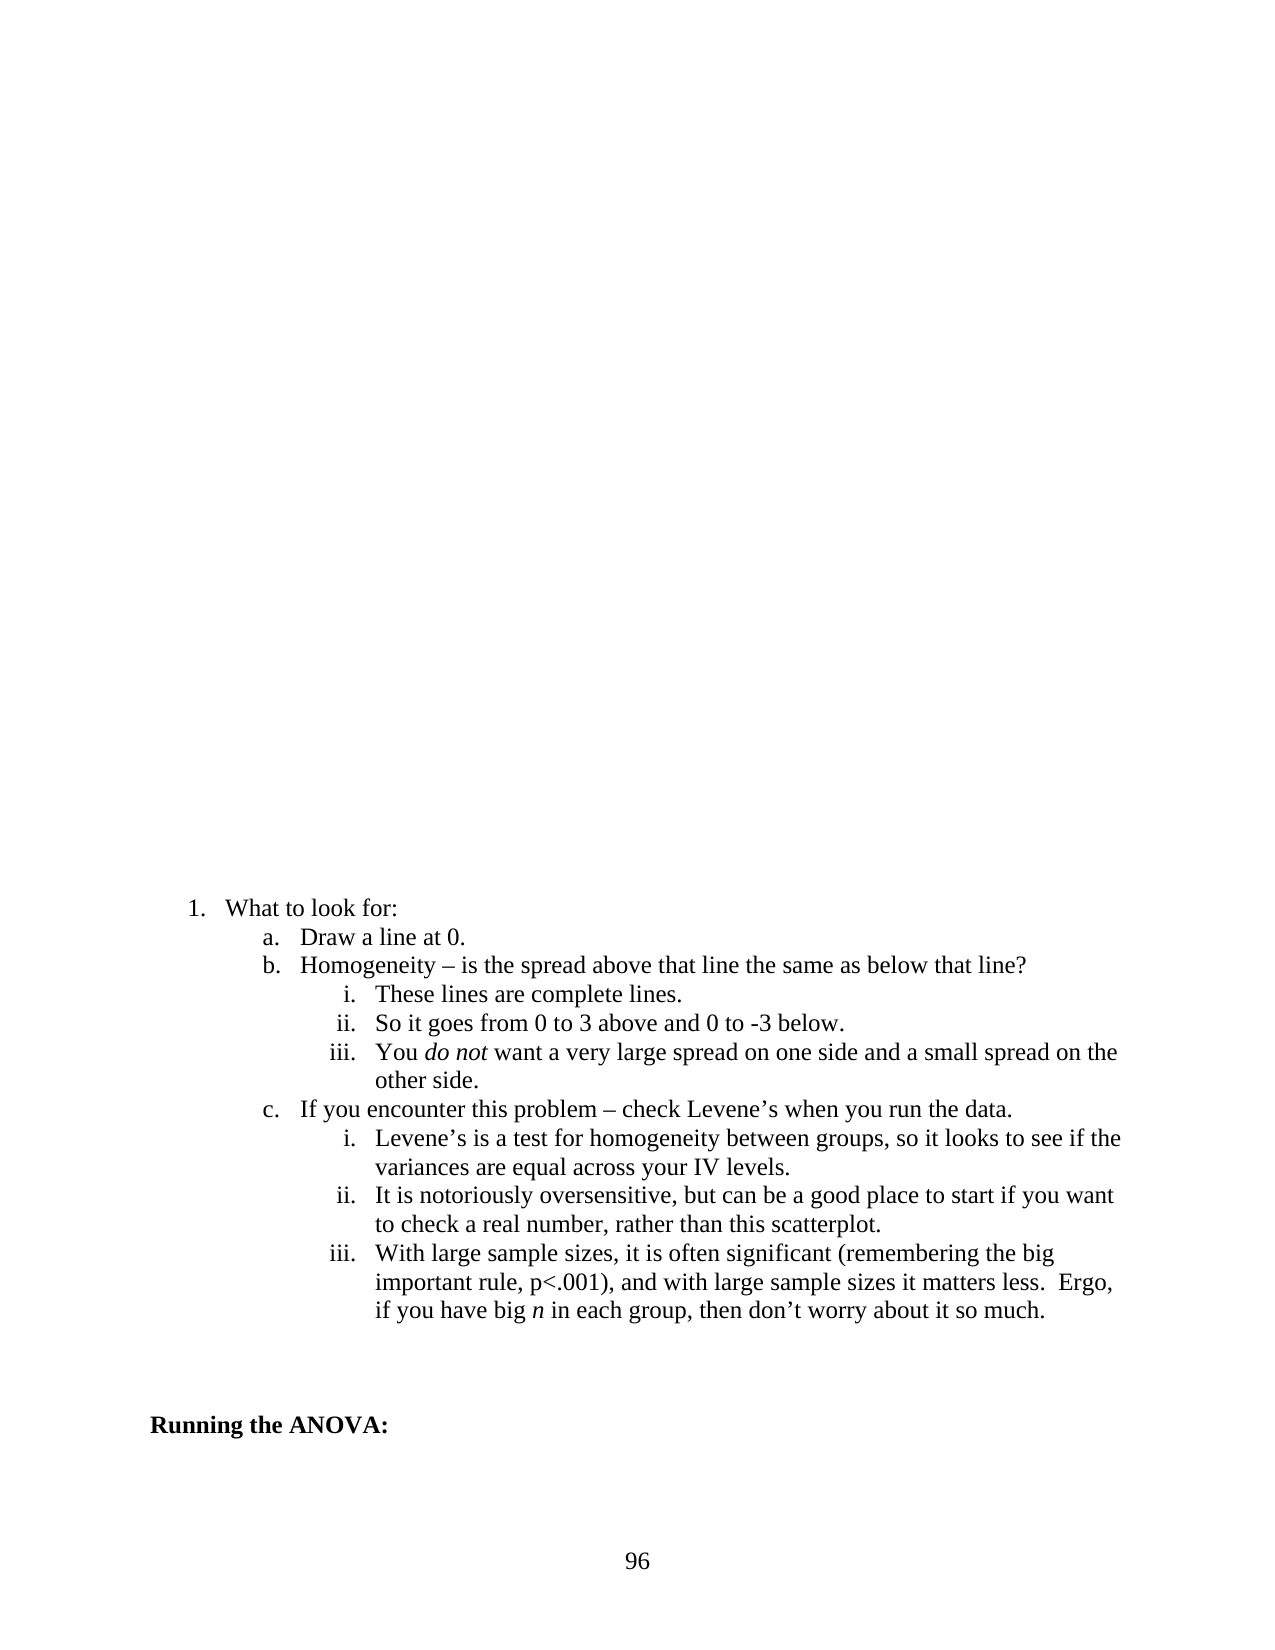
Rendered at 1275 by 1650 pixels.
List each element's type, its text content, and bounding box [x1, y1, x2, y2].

list With large sample sizes, it is often significant (remembering the big important rule, p<.001), and with large sample sizes it matters less. Ergo, if you have big n in each group, then don’t worry about it so much. [356, 1238, 1125, 1324]
list So it goes from 0 to 3 above and 0 to -3 below. [356, 1008, 1125, 1037]
text Running the ANOVA: [150, 1410, 1125, 1439]
list If you encounter this problem – check Levene’s when you run the data. [262, 1094, 1125, 1123]
list You do not want a very large spread on one side and a small spread on the other side. [356, 1037, 1125, 1094]
list Levene’s is a test for homogeneity between groups, so it looks to see if the variances are equal across your IV levels. [356, 1123, 1125, 1180]
list These lines are complete lines. [356, 979, 1125, 1008]
list Draw a line at 0. [262, 922, 1125, 950]
list What to look for: [187, 893, 1125, 922]
list It is notoriously oversensitive, but can be a good place to start if you want to check a real number, rather than this scatterplot. [356, 1180, 1125, 1238]
list Homogeneity – is the spread above that line the same as below that line? [262, 950, 1125, 979]
